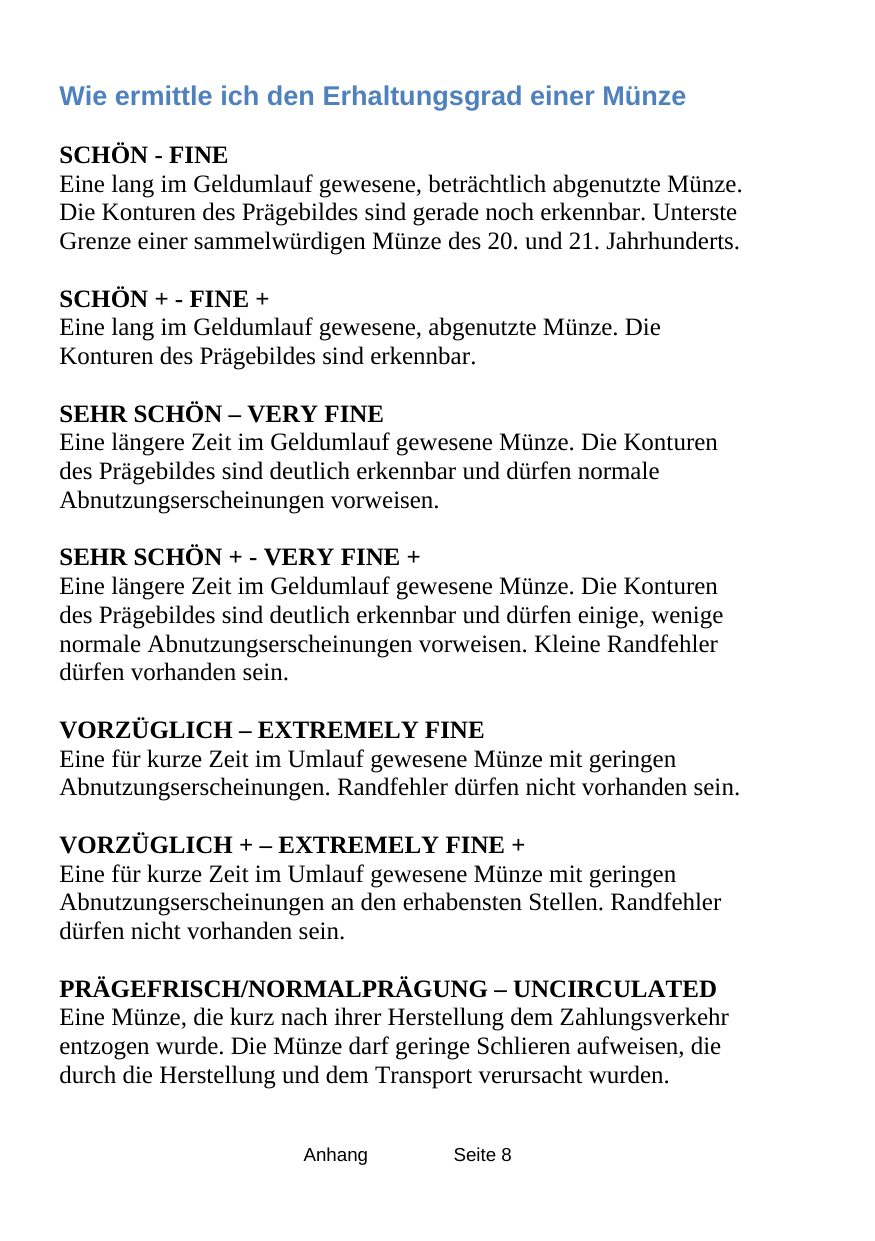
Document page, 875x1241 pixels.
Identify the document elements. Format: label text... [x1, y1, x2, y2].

text Eine längere Zeit im Geldumlauf gewesene Münze. Die Konturen des Prägebildes sind deutlich erkennbar und dürfen normale Abnutzungserscheinungen vorweisen. [59, 427, 756, 514]
text Eine für kurze Zeit im Umlauf gewesene Münze mit geringen Abnutzungserscheinungen an den erhabensten Stellen. Randfehler dürfen nicht vorhanden sein. [59, 859, 756, 945]
text Eine lang im Geldumlauf gewesene, abgenutzte Münze. Die Konturen des Prägebildes sind erkennbar. [59, 312, 756, 370]
text SCHÖN - FINE [59, 140, 756, 169]
text SEHR SCHÖN – VERY FINE [59, 399, 756, 427]
subtitle Wie ermittle ich den Erhaltungsgrad einer Münze [59, 80, 756, 111]
text SEHR SCHÖN + - VERY FINE + [59, 542, 756, 571]
text Eine für kurze Zeit im Umlauf gewesene Münze mit geringen Abnutzungserscheinungen. Randfehler dürfen nicht vorhanden sein. [59, 744, 756, 801]
text Eine lang im Geldumlauf gewesene, beträchtlich abgenutzte Münze. Die Konturen des Prägebildes sind gerade noch erkennbar. Unterste Grenze einer sammelwürdigen Münze des 20. und 21. Jahrhunderts. [59, 169, 756, 255]
text SCHÖN + - FINE + [59, 284, 756, 312]
text VORZÜGLICH – EXTREMELY FINE [59, 715, 756, 744]
text VORZÜGLICH + – EXTREMELY FINE + [59, 830, 756, 859]
text Eine längere Zeit im Geldumlauf gewesene Münze. Die Konturen des Prägebildes sind deutlich erkennbar und dürfen einige, wenige normale Abnutzungserscheinungen vorweisen. Kleine Randfehler dürfen vorhanden sein. [59, 571, 756, 686]
text Eine Münze, die kurz nach ihrer Herstellung dem Zahlungsverkehr entzogen wurde. Die Münze darf geringe Schlieren aufweisen, die durch die Herstellung und dem Transport verursacht wurden. [59, 1002, 756, 1089]
text PRÄGEFRISCH/NORMALPRÄGUNG – UNCIRCULATED [59, 974, 756, 1002]
